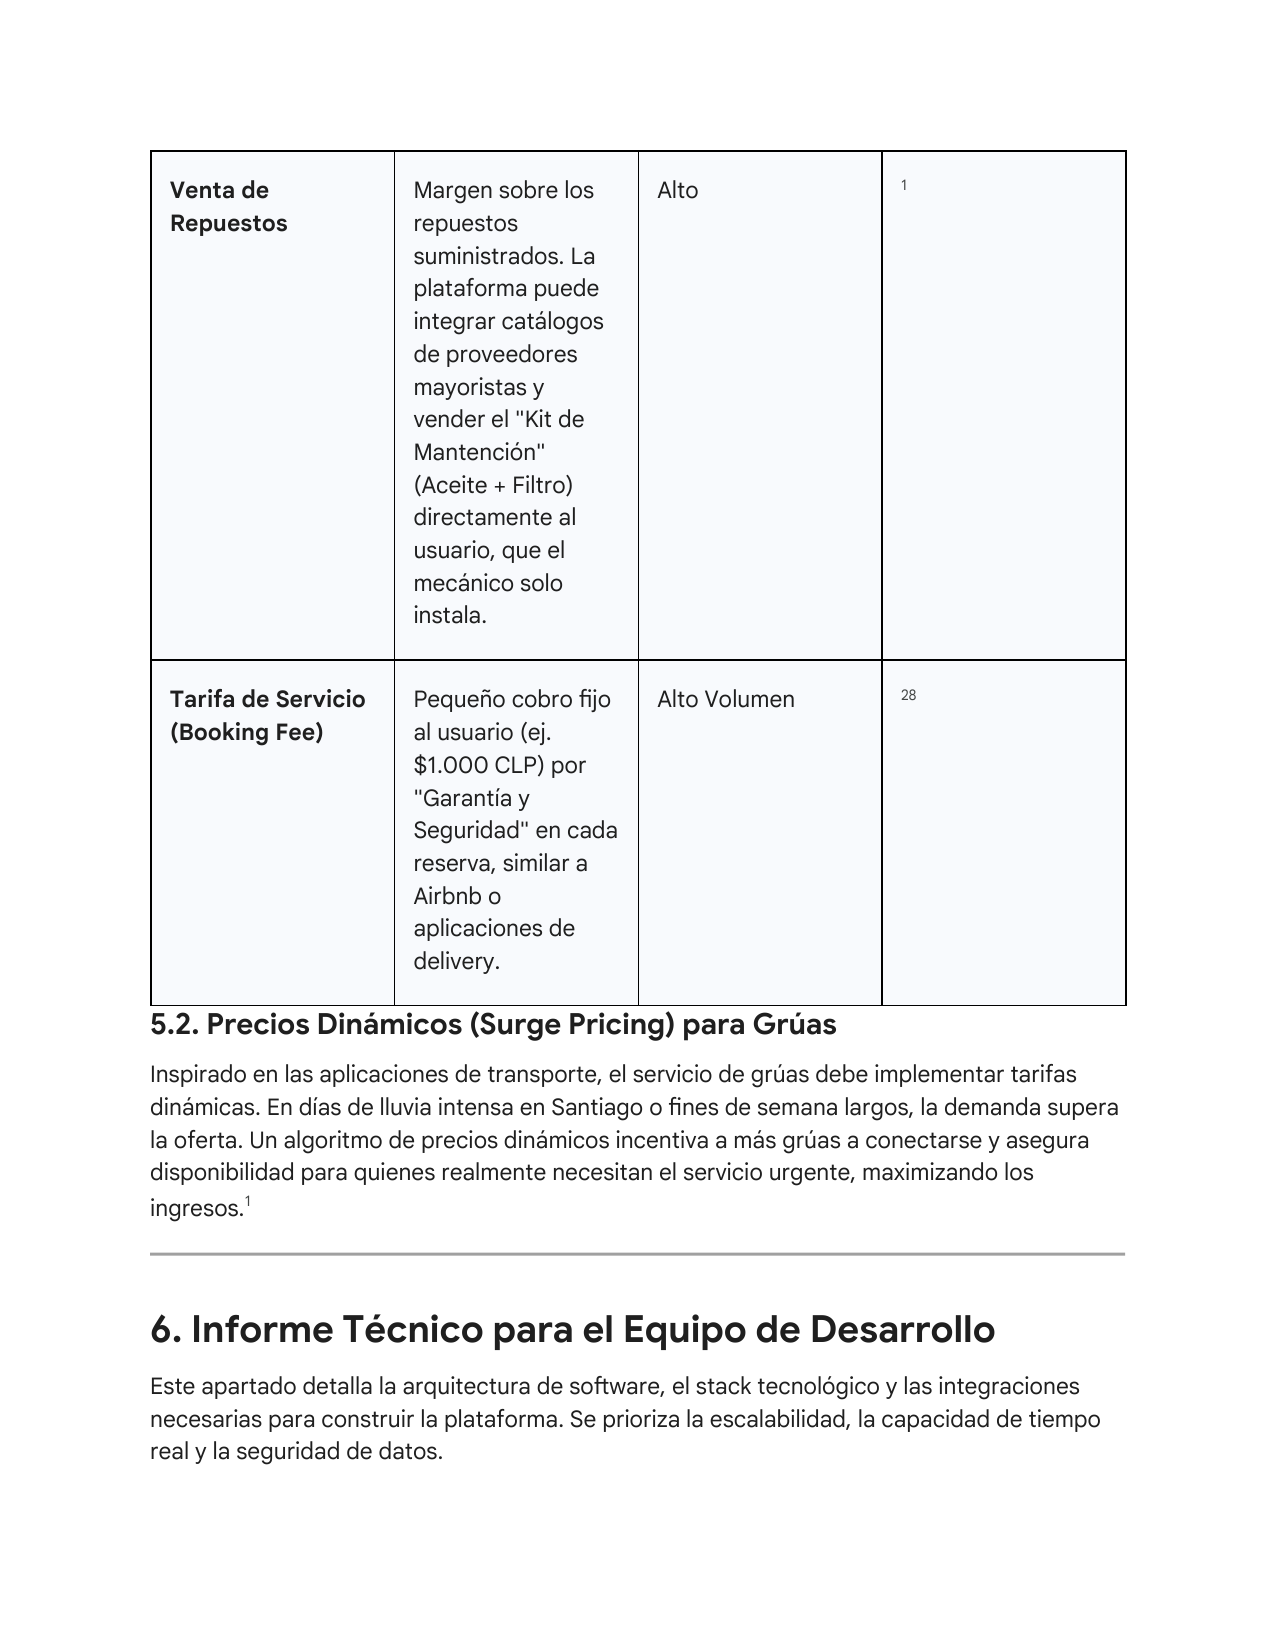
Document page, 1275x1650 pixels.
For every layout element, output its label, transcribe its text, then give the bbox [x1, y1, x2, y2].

table_cell Alto [639, 152, 881, 659]
table_cell 28 [883, 661, 1125, 1005]
table_cell 1 [883, 152, 1125, 659]
subtitle 6. Informe Técnico para el Equipo de Desarrollo [150, 1256, 1125, 1353]
text Inspirado en las aplicaciones de transporte, el servicio de grúas debe implementar tarifas dinámicas. En días de lluvia intensa en Santiago o fines de semana largos, la demanda supera la oferta. Un algoritmo de precios dinámicos incentiva a más grúas a conectarse y asegura disponibilidad para quienes realmente necesitan el servicio urgente, maximizando los ingresos.1 [150, 1061, 1125, 1223]
table_cell Venta de Repuestos [152, 152, 394, 659]
table_cell Pequeño cobro fijo al usuario (ej. $1.000 CLP) por "Garantía y Seguridad" en cada reserva, similar a Airbnb o aplicaciones de delivery. [395, 661, 638, 1005]
subtitle 5.2. Precios Dinámicos (Surge Pricing) para Grúas [150, 1006, 1125, 1043]
table_cell Margen sobre los repuestos suministrados. La plataforma puede integrar catálogos de proveedores mayoristas y vender el "Kit de Mantención" (Aceite + Filtro) directamente al usuario, que el mecánico solo instala. [395, 152, 638, 659]
table_cell Tarifa de Servicio (Booking Fee) [152, 661, 394, 1005]
text Este apartado detalla la arquitectura de software, el stack tecnológico y las integraciones necesarias para construir la plataforma. Se prioriza la escalabilidad, la capacidad de tiempo real y la seguridad de datos. [150, 1372, 1125, 1466]
table_cell Alto Volumen [639, 661, 881, 1005]
